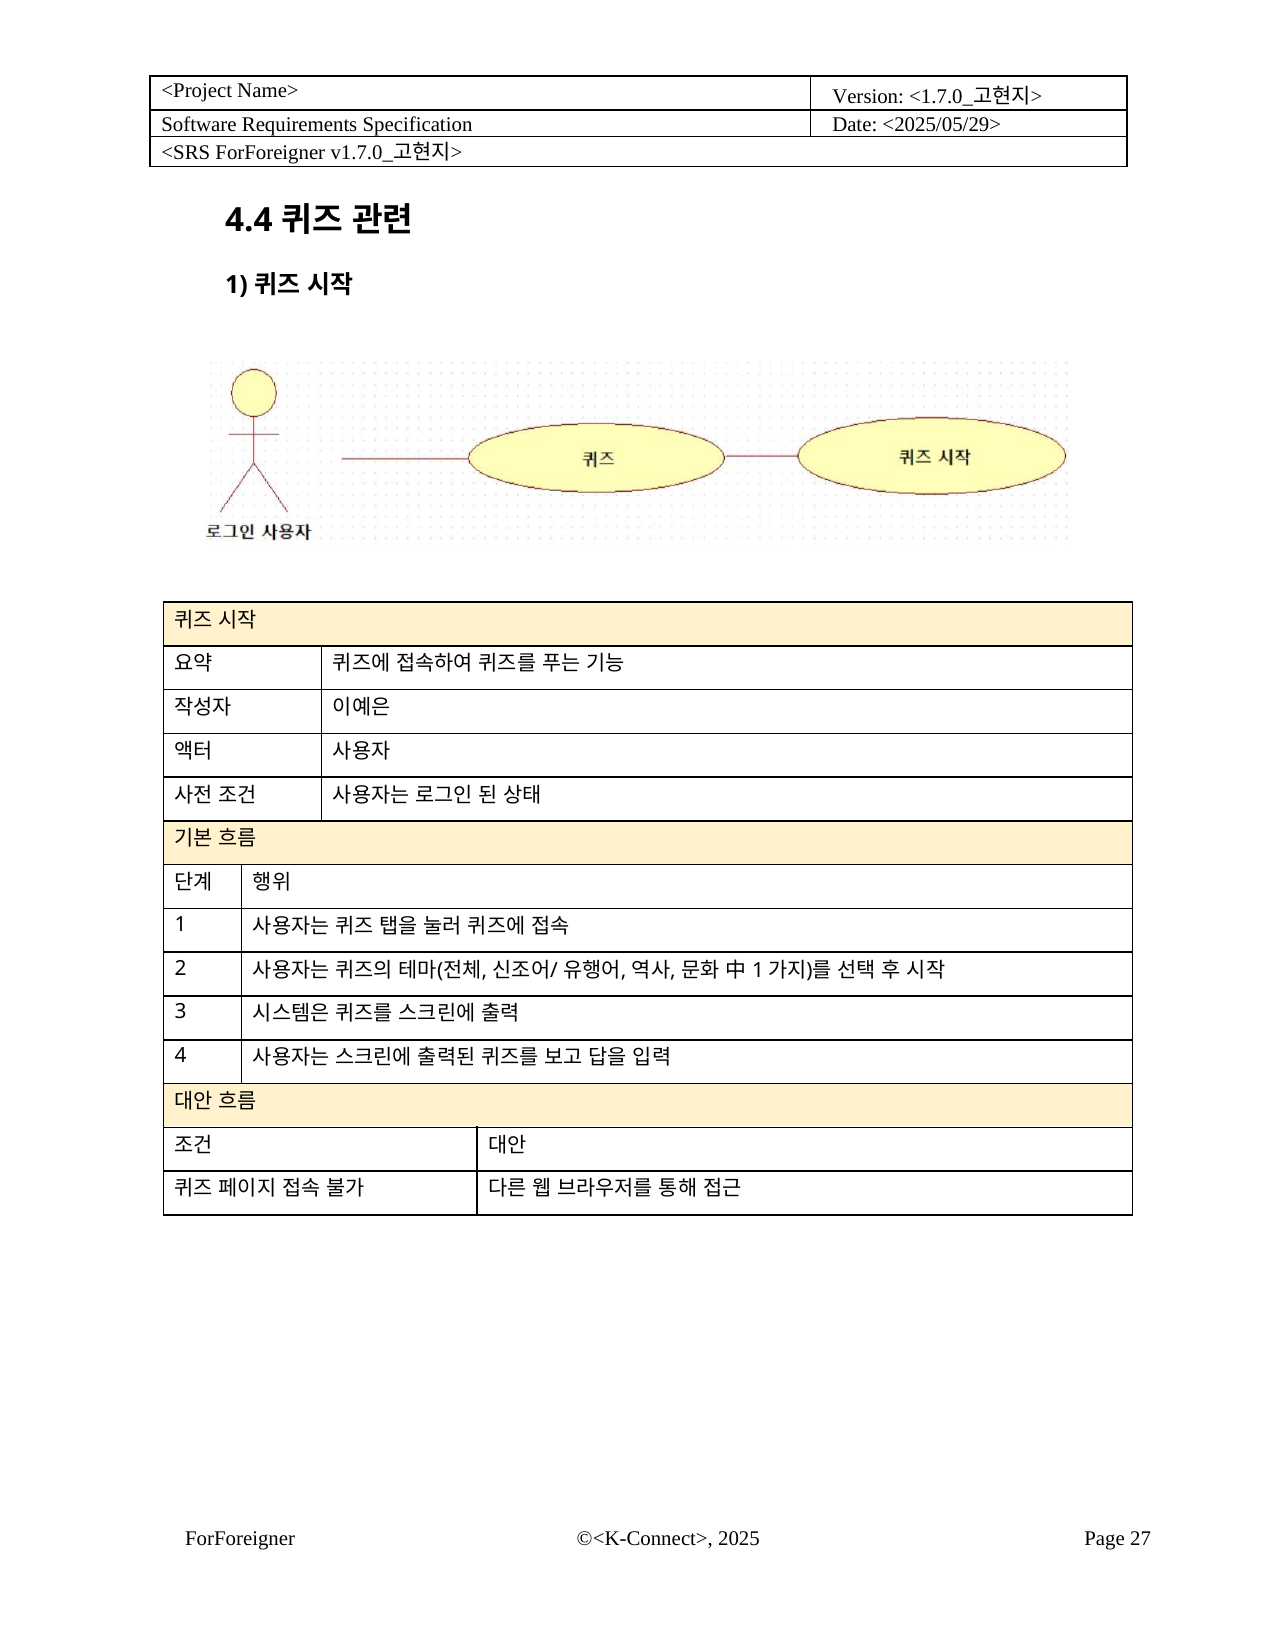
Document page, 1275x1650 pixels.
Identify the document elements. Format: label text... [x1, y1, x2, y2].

table_cell 3 [164, 997, 241, 1039]
table_cell 단계 [164, 865, 241, 907]
table_cell 대안 [478, 1128, 1132, 1170]
table_cell 1 [164, 909, 241, 951]
table_cell 다른 웹 브라우저를 통해 접근 [478, 1172, 1132, 1214]
table_cell 행위 [242, 865, 1132, 907]
picture [203, 361, 1072, 548]
table_cell 대안 흐름 [164, 1084, 1132, 1126]
table_cell 사용자는 로그인 된 상태 [322, 778, 1132, 820]
table_cell 사용자는 스크린에 출력된 퀴즈를 보고 답을 입력 [242, 1041, 1132, 1083]
table_cell 사전 조건 [164, 778, 321, 820]
table_cell 사용자 [322, 734, 1132, 776]
table_cell 사용자는 퀴즈 탭을 눌러 퀴즈에 접속 [242, 909, 1132, 951]
table_cell 이예은 [322, 690, 1132, 732]
table_header 퀴즈 시작 [164, 603, 1132, 645]
table_cell 작성자 [164, 690, 321, 732]
table_cell 액터 [164, 734, 321, 776]
table_cell 2 [164, 953, 241, 995]
table_cell 4 [164, 1041, 241, 1083]
table_cell 요약 [164, 647, 321, 689]
table_cell 기본 흐름 [164, 822, 1132, 864]
table_cell 사용자는 퀴즈의 테마(전체, 신조어/ 유행어, 역사, 문화 中 1가지)를 선택 후 시작 [242, 953, 1132, 995]
text 4.4 퀴즈 관련 [150, 192, 1125, 241]
table_cell 퀴즈에 접속하여 퀴즈를 푸는 기능 [322, 647, 1132, 689]
table_cell 조건 [164, 1128, 476, 1170]
text 1) 퀴즈 시작 [150, 265, 1125, 301]
table_cell 퀴즈 페이지 접속 불가 [164, 1172, 476, 1214]
table_cell 시스템은 퀴즈를 스크린에 출력 [242, 997, 1132, 1039]
